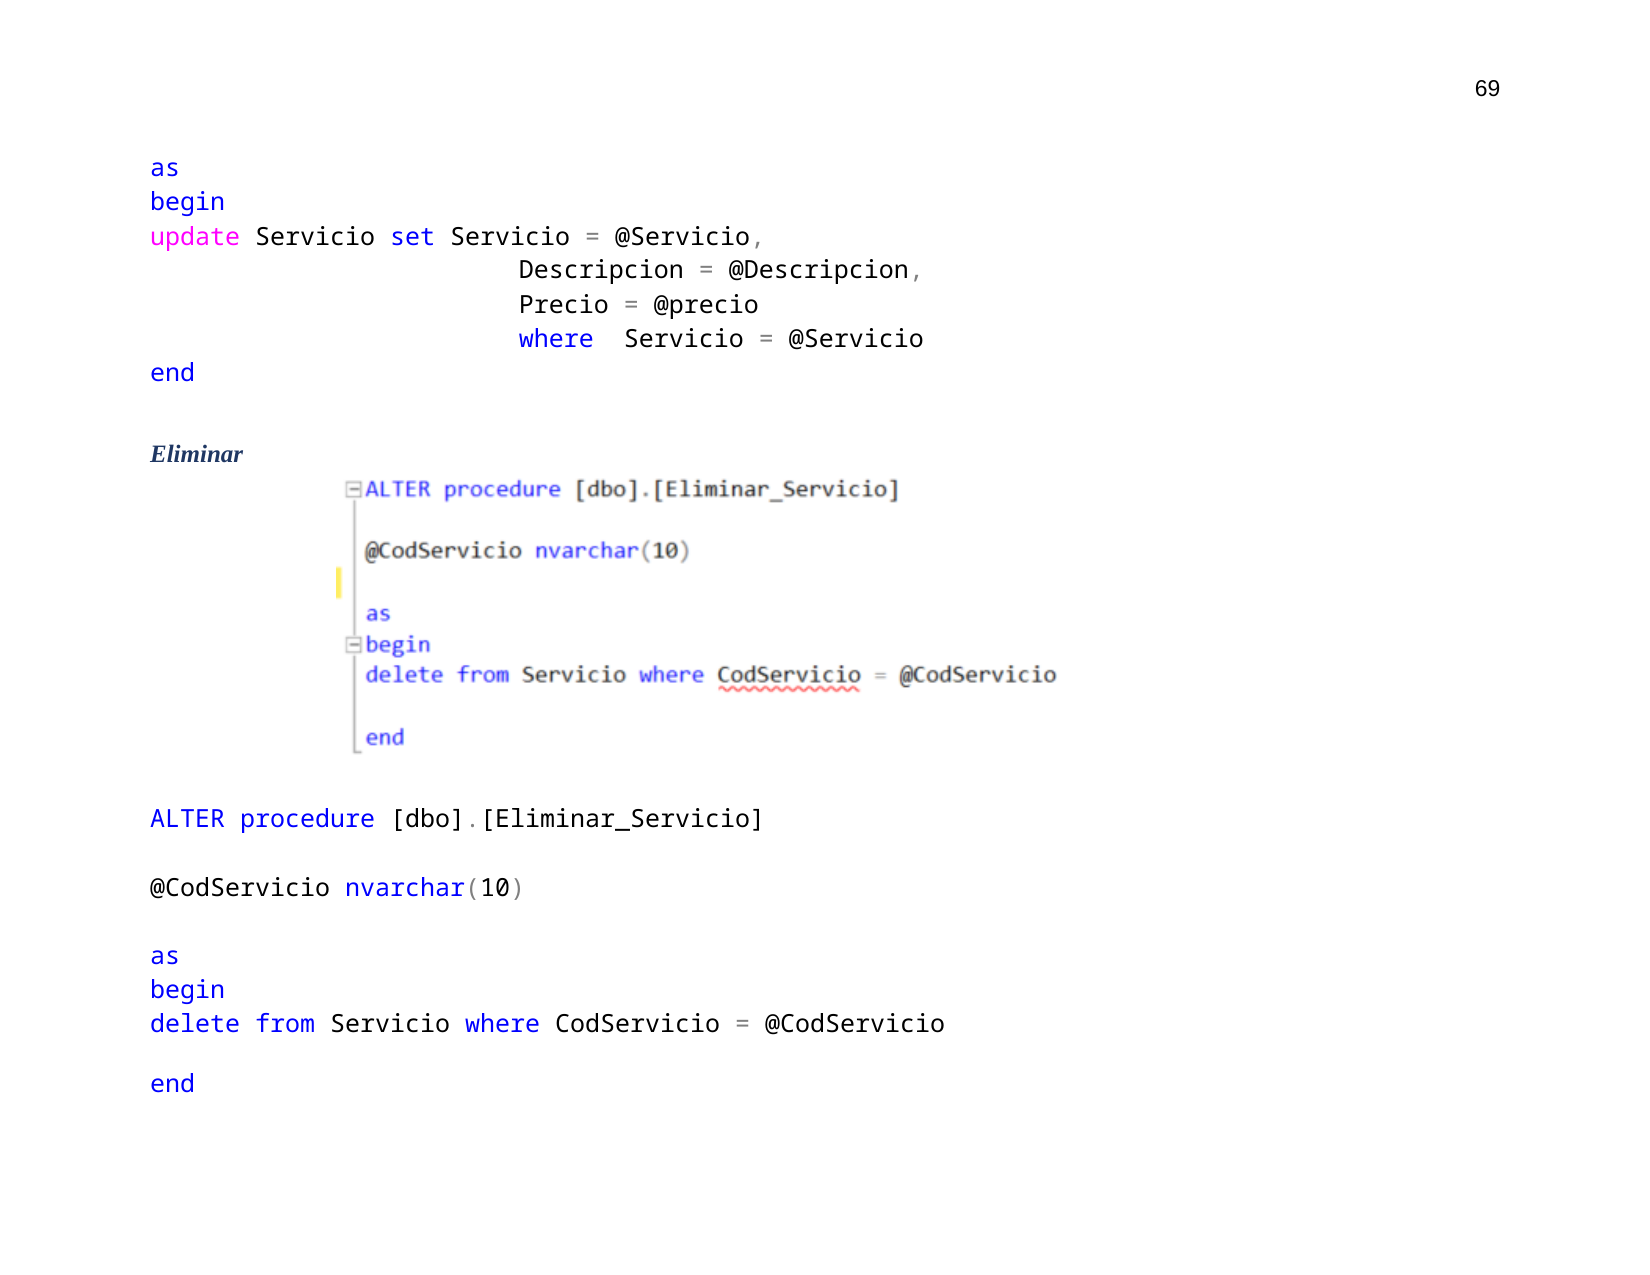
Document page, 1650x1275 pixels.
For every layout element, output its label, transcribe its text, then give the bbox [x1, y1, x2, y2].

text delete from Servicio where CodServicio = @CodServicio [150, 1006, 1500, 1039]
text as [150, 150, 1500, 184]
text where Servicio = @Servicio [150, 320, 1500, 354]
text begin [150, 184, 1500, 218]
subtitle Eliminar [150, 439, 1500, 468]
text end [150, 1066, 1500, 1100]
text update Servicio set Servicio = @Servicio, [150, 218, 1500, 252]
text as [150, 937, 1500, 971]
text Descripcion = @Descripcion, [150, 252, 1500, 286]
picture [336, 468, 1068, 790]
text ALTER procedure [dbo].[Eliminar_Servicio] [150, 801, 1500, 835]
text begin [150, 971, 1500, 1006]
text end [150, 354, 1500, 388]
text @CodServicio nvarchar(10) [150, 869, 1500, 903]
text Precio = @precio [150, 286, 1500, 320]
